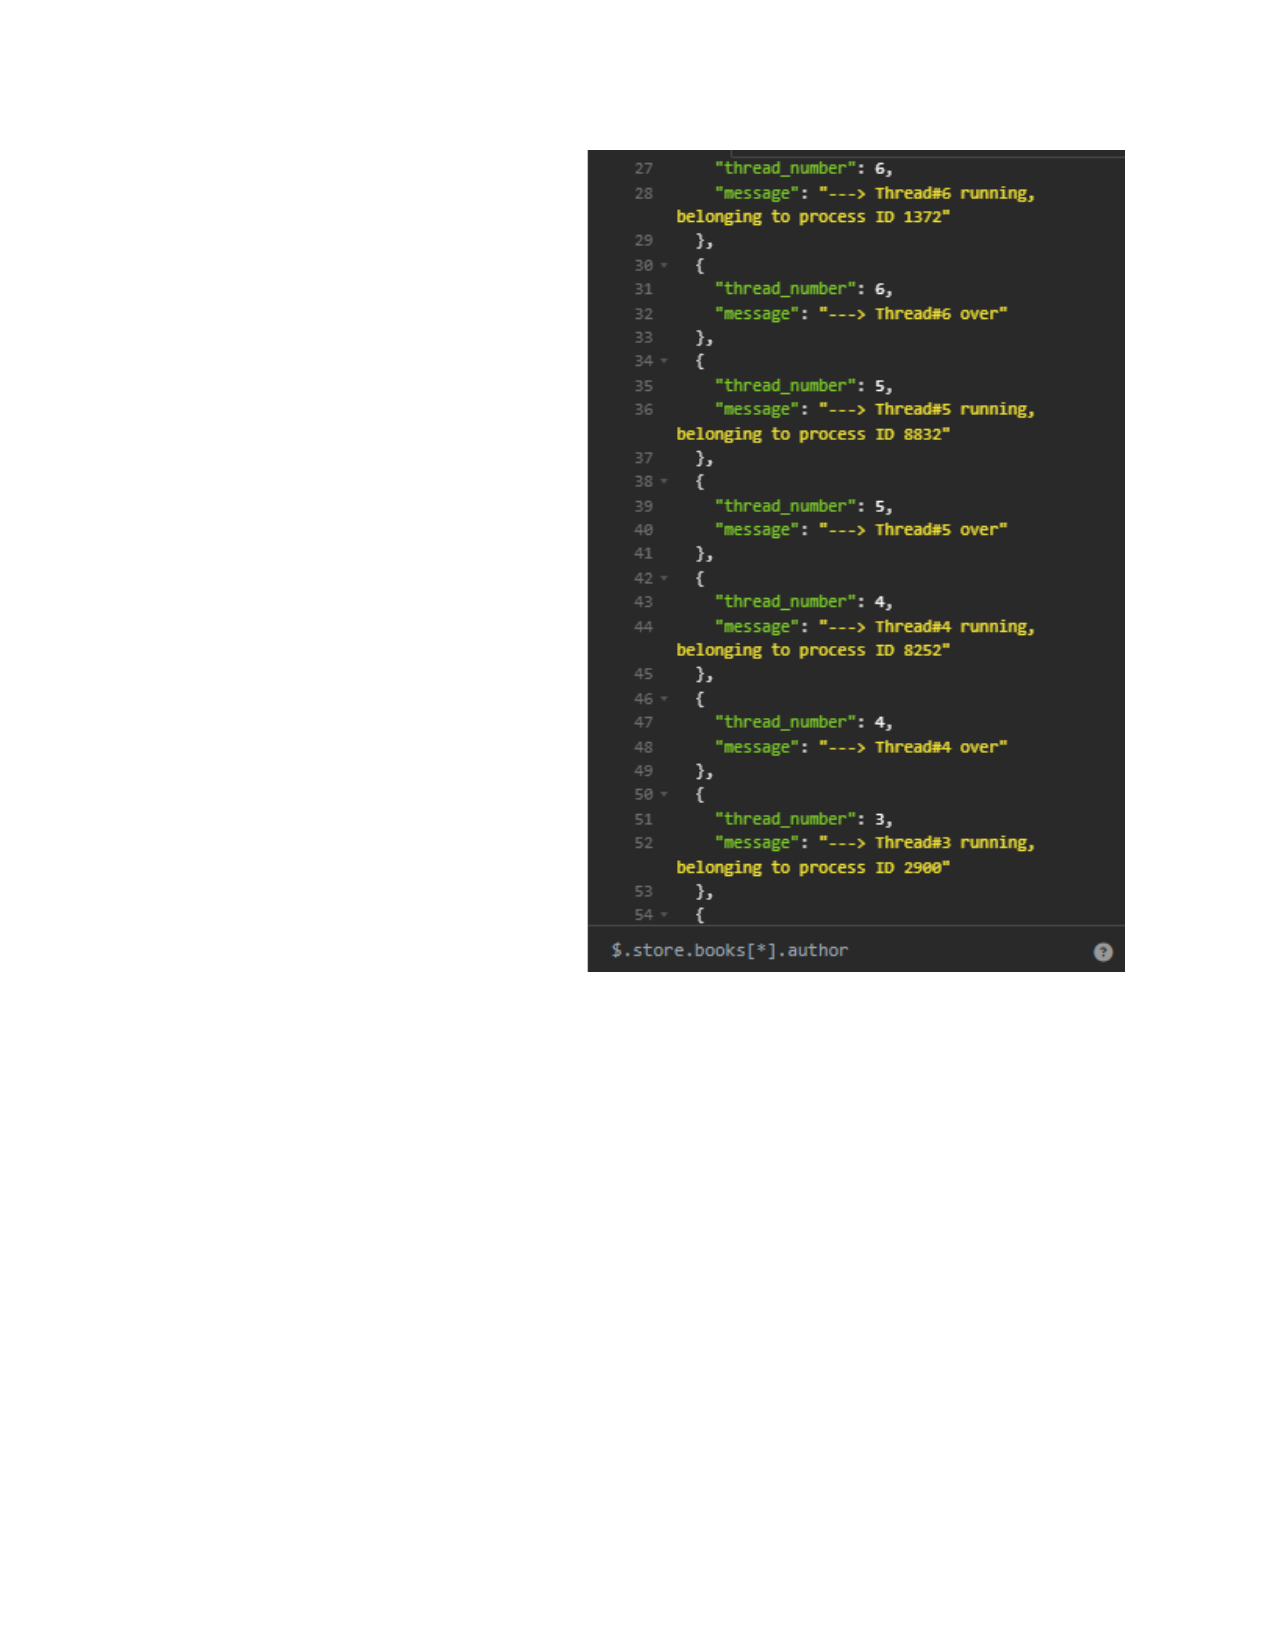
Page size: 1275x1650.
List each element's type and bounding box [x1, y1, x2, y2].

picture [587, 150, 1125, 972]
